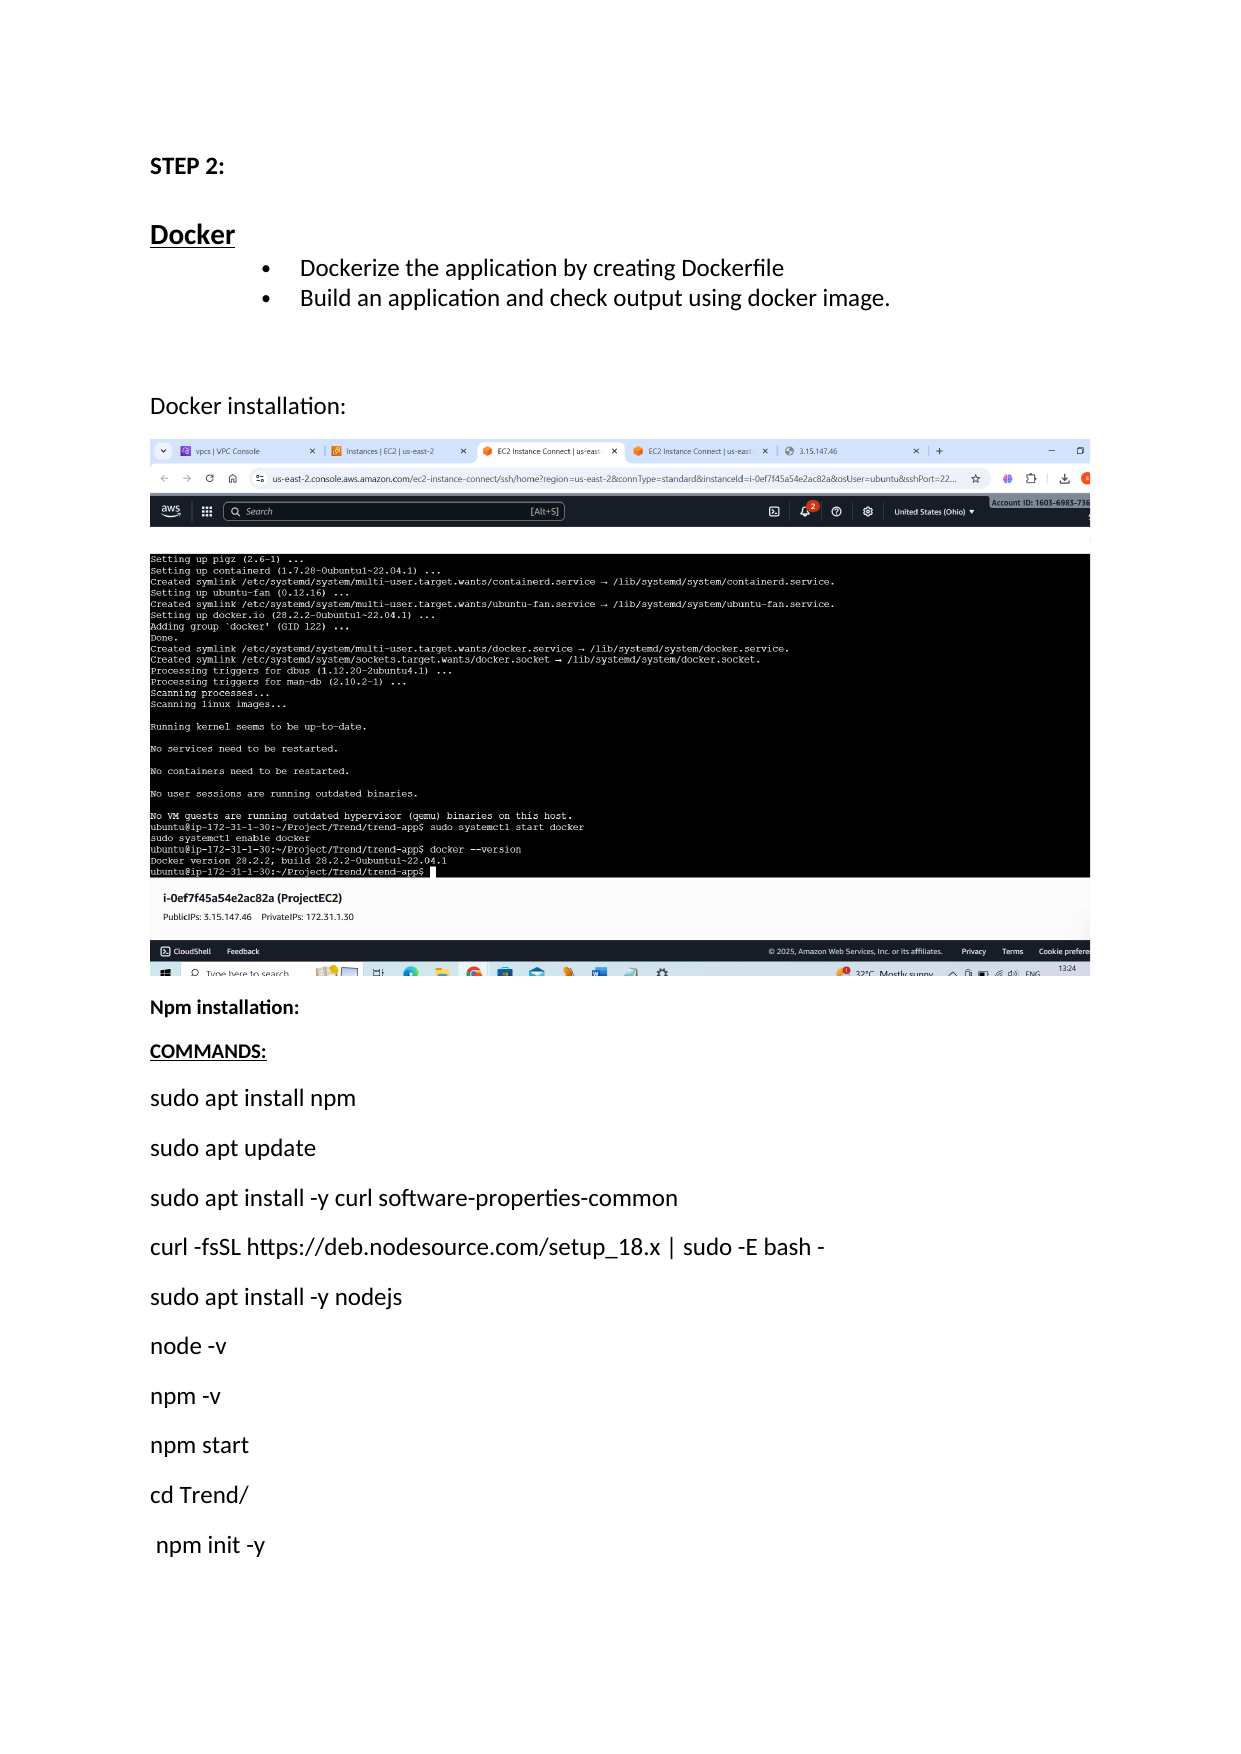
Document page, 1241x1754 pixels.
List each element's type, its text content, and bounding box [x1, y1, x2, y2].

text STEP 2: [150, 150, 1090, 181]
text sudo apt install -y curl software-properties-common [150, 1182, 1090, 1212]
text npm -v [150, 1380, 1090, 1411]
list Build an application and check output using docker image. [262, 282, 1090, 313]
text Npm installation: [150, 994, 1090, 1020]
text sudo apt install -y nodejs [150, 1281, 1090, 1311]
list Dockerize the application by creating Dockerfile [262, 252, 1090, 282]
text Docker [150, 216, 1090, 252]
picture [150, 439, 1091, 976]
text node -v [150, 1330, 1090, 1361]
text npm init -y [150, 1529, 1090, 1559]
text sudo apt update [150, 1132, 1090, 1163]
text COMMANDS: [150, 1038, 1090, 1064]
text sudo apt install npm [150, 1082, 1090, 1113]
text cd Trend/ [150, 1479, 1090, 1510]
text Docker installation: [150, 390, 1090, 421]
text curl -fsSL https://deb.nodesource.com/setup_18.x | sudo -E bash - [150, 1231, 1090, 1262]
text npm start [150, 1429, 1090, 1460]
